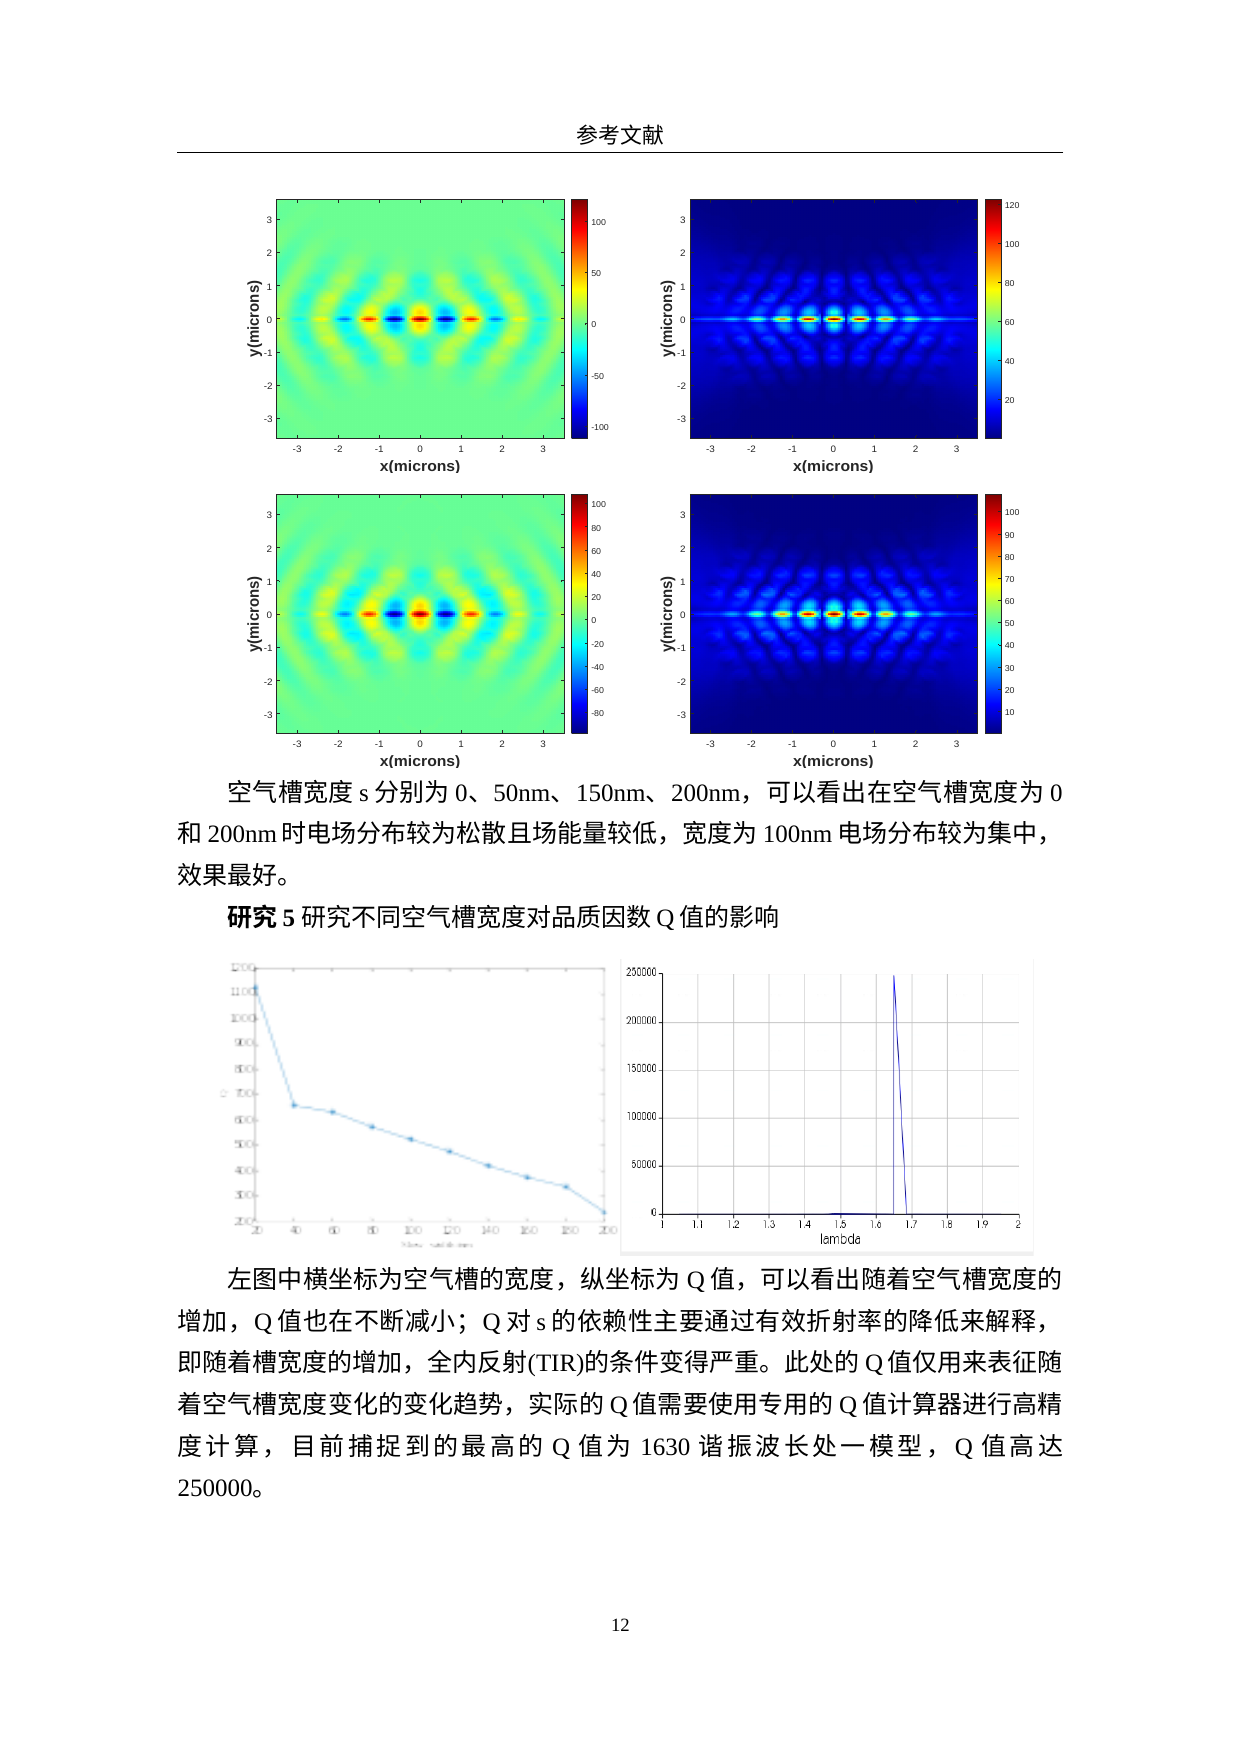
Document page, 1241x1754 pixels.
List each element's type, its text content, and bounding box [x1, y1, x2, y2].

picture [620, 959, 1034, 1256]
text 左图中横坐标为空气槽的宽度，纵坐标为Q值，可以看出随着空气槽宽度的增加，Q值也在不断减小；Q对s的依赖性主要通过有效折射率的降低来解释，即随着槽宽度的增加，全内反射(TIR)的条件变得严重。此处的Q值仅用来表征随着空气槽宽度变化的变化趋势，实际的Q值需要使用专用的Q值计算器进行高精度计算，目前捕捉到的最高的Q值为1630谐振波长处一模型，Q值高达250000。 [177, 1255, 1063, 1505]
text 研究5 研究不同空气槽宽度对品质因数Q值的影响 [177, 893, 1063, 934]
text 空气槽宽度s分别为0、50nm、150nm、200nm，可以看出在空气槽宽度为0和200nm时电场分布较为松散且场能量较低，宽度为100nm电场分布较为集中，效果最好。 [177, 768, 1063, 893]
